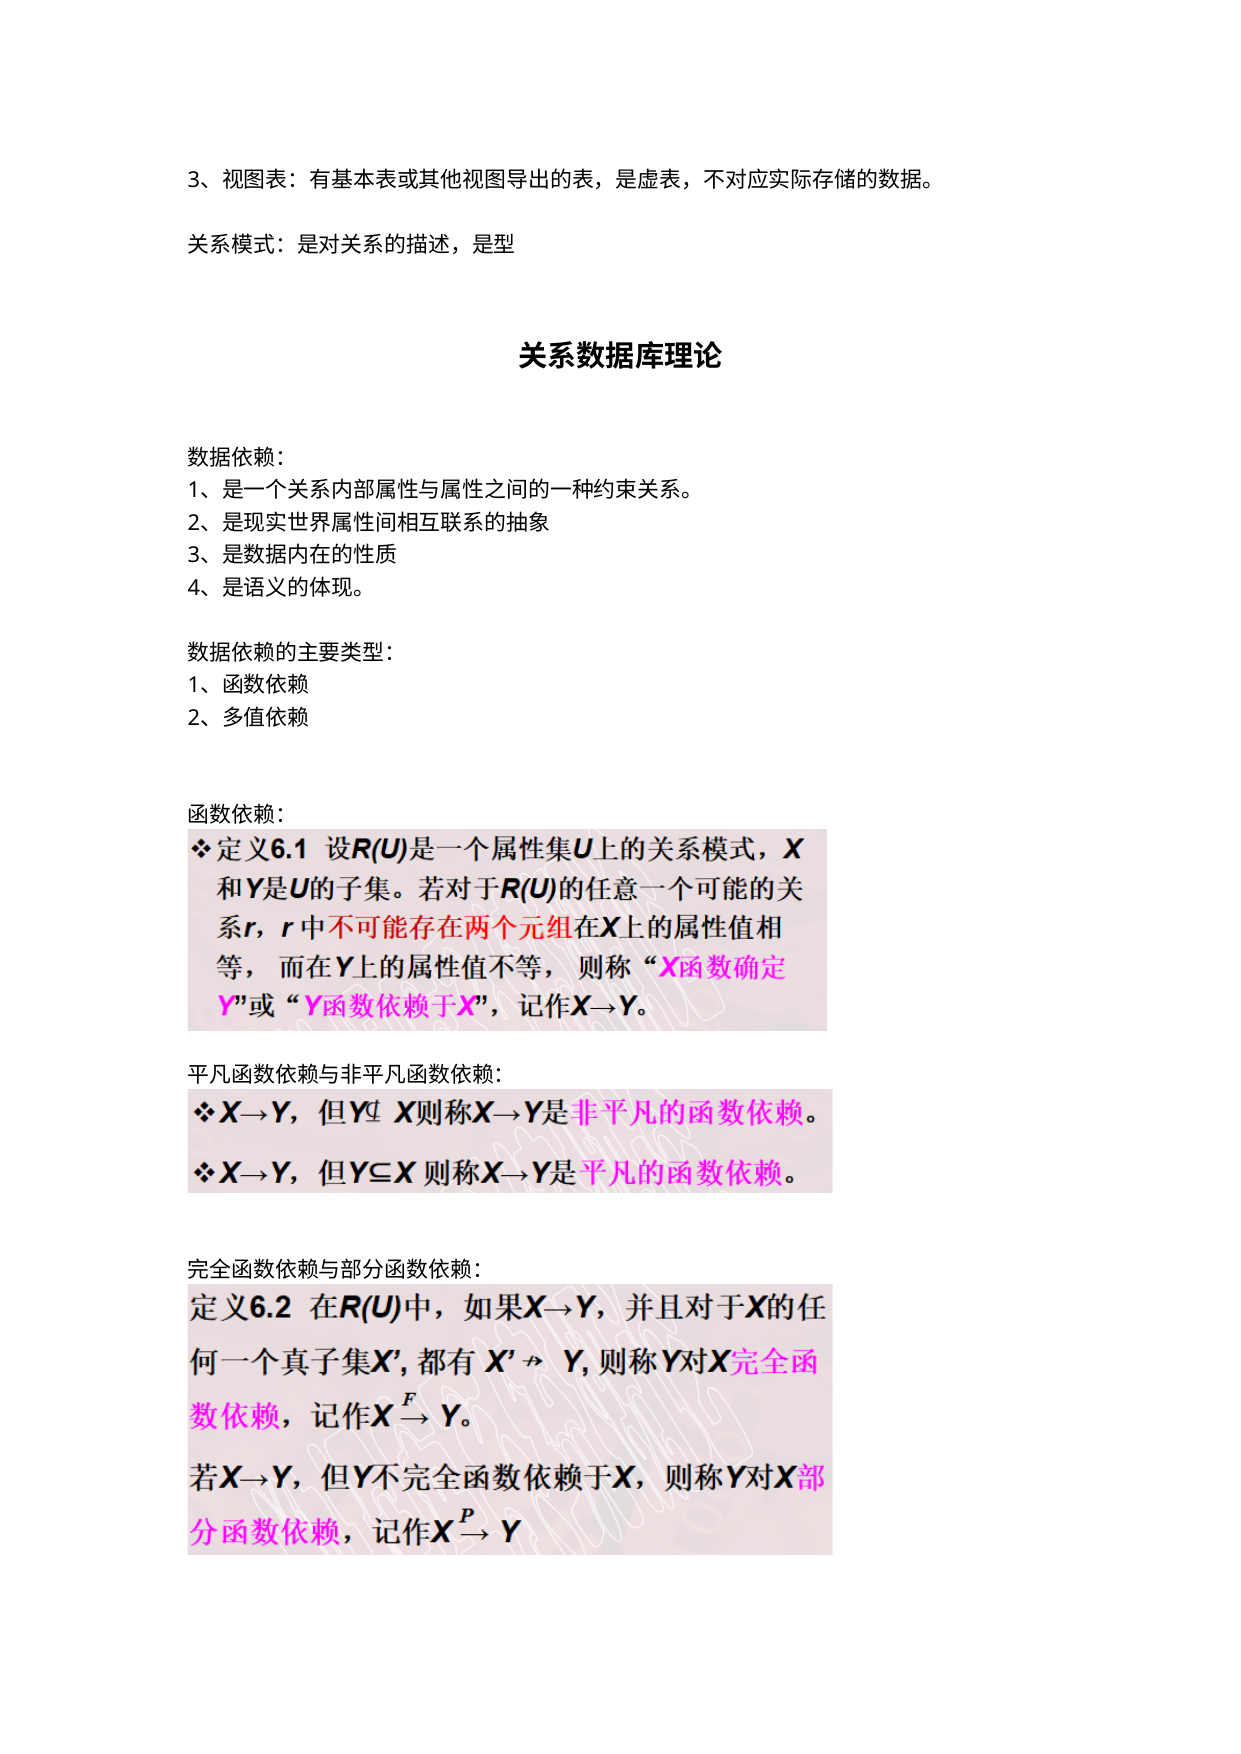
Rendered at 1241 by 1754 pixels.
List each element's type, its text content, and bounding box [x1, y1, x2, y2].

list 是一个关系内部属性与属性之间的一种约束关系。 [187, 472, 1053, 504]
list 是现实世界属性间相互联系的抽象 [187, 504, 1053, 537]
list 多值依赖 [187, 699, 1053, 732]
list 完全函数依赖与部分函数依赖： [187, 1252, 1053, 1284]
list 平凡函数依赖与非平凡函数依赖： [187, 1057, 1053, 1089]
list 函数依赖： [187, 797, 1053, 829]
list 视图表：有基本表或其他视图导出的表，是虚表，不对应实际存储的数据。 [187, 162, 1053, 194]
list 是数据内在的性质 [187, 537, 1053, 569]
text 数据依赖： [187, 439, 1053, 472]
list 函数依赖 [187, 667, 1053, 699]
picture [187, 829, 827, 1031]
subtitle 关系数据库理论 [187, 321, 1053, 386]
list 数据依赖的主要类型： [187, 634, 1053, 667]
list 关系模式：是对关系的描述，是型 [187, 227, 1053, 259]
picture [187, 1089, 833, 1193]
picture [187, 1284, 833, 1555]
list 是语义的体现。 [187, 569, 1053, 602]
